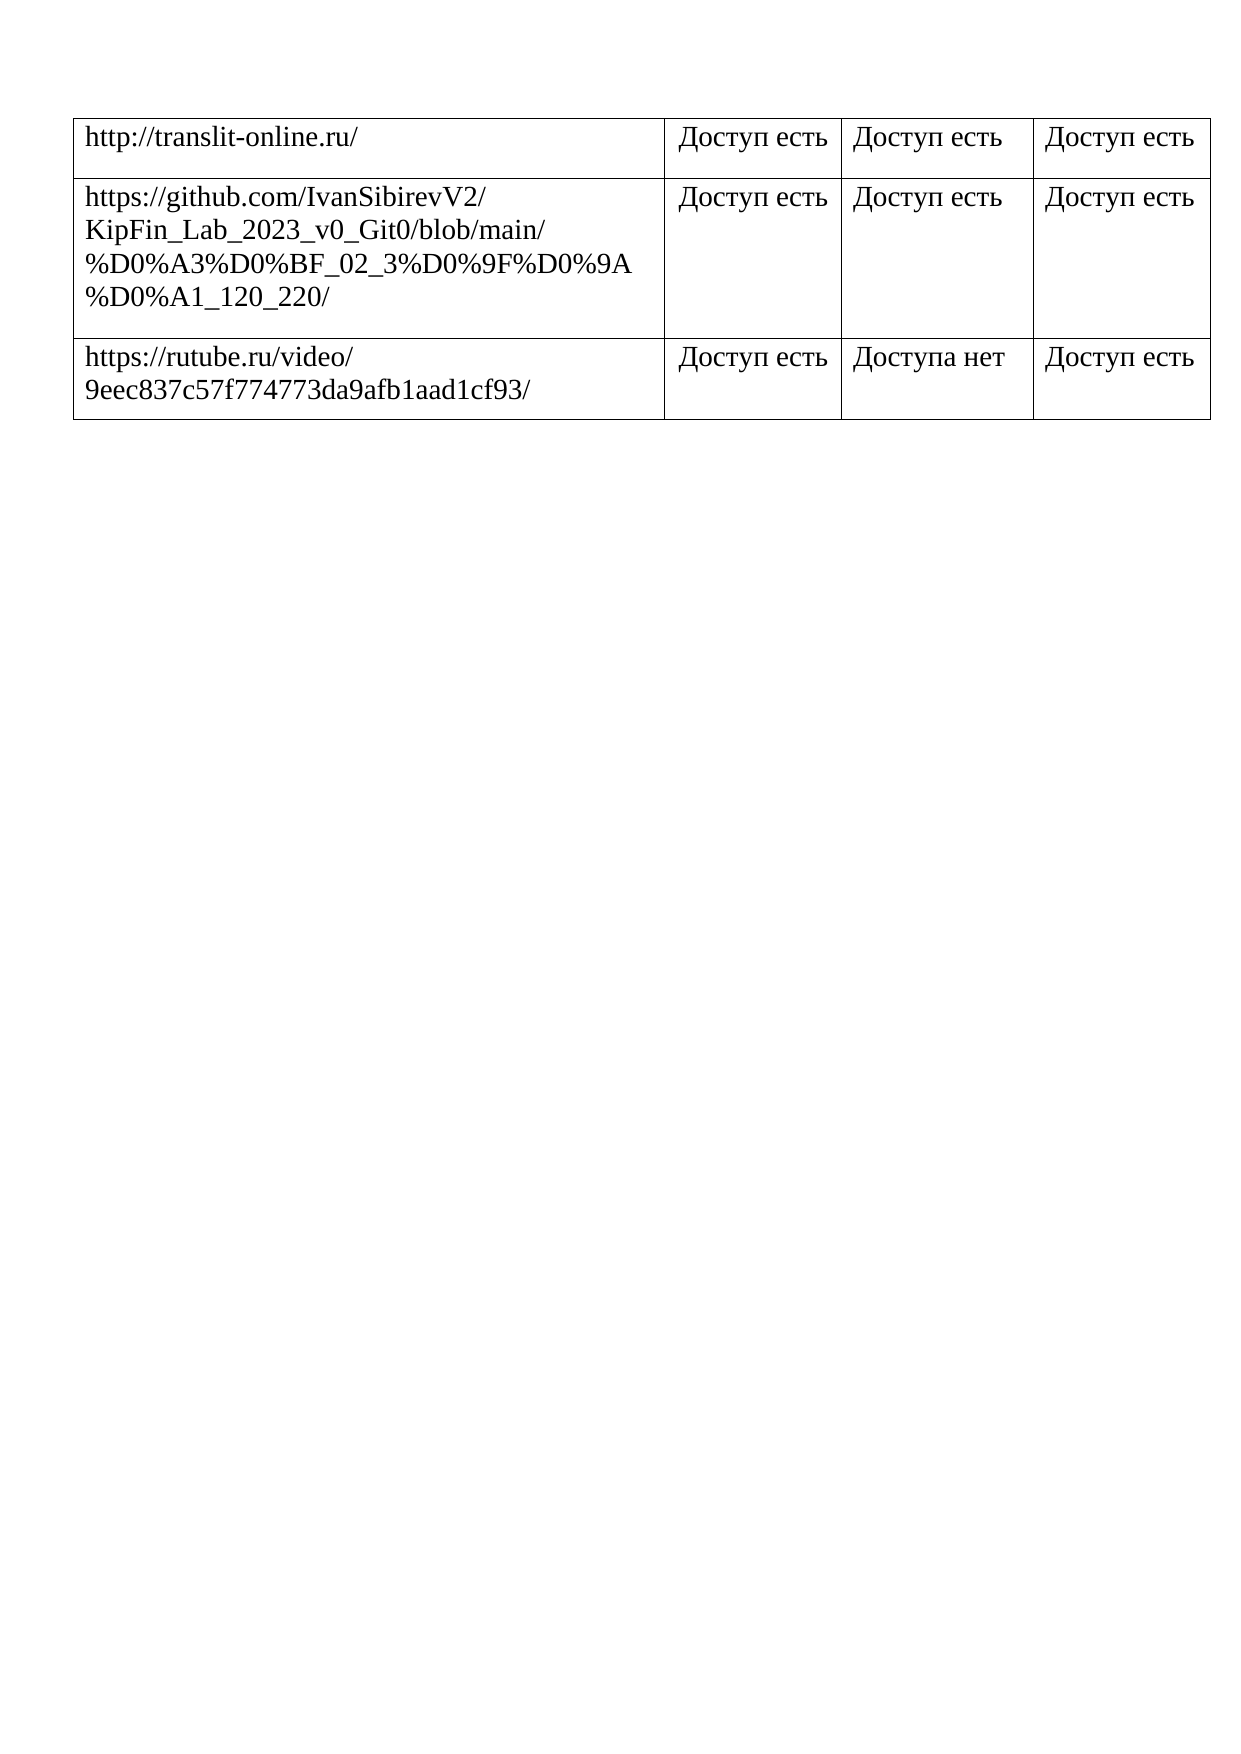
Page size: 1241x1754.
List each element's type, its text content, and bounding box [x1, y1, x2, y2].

table_cell Доступ есть [1034, 179, 1210, 338]
table_cell https://github.com/IvanSibirevV2/KipFin_Lab_2023_v0_Git0/blob/main/%D0%A3%D0%BF_02_3%D0%9F%D0%9A%D0%A1_120_220/ [74, 179, 664, 338]
table_cell Доступ есть [665, 179, 841, 338]
table_cell https://rutube.ru/video/9eec837c57f774773da9afb1aad1cf93/ [74, 339, 664, 418]
table_cell Доступ есть [842, 179, 1033, 338]
table_cell Доступ есть [1034, 119, 1210, 178]
table_cell Доступ есть [842, 119, 1033, 178]
table_cell Доступ есть [1034, 339, 1210, 418]
table_cell http://translit-online.ru/ [74, 119, 664, 178]
table_cell Доступа нет [842, 339, 1033, 418]
table_cell Доступ есть [665, 339, 841, 418]
table_cell Доступ есть [665, 119, 841, 178]
